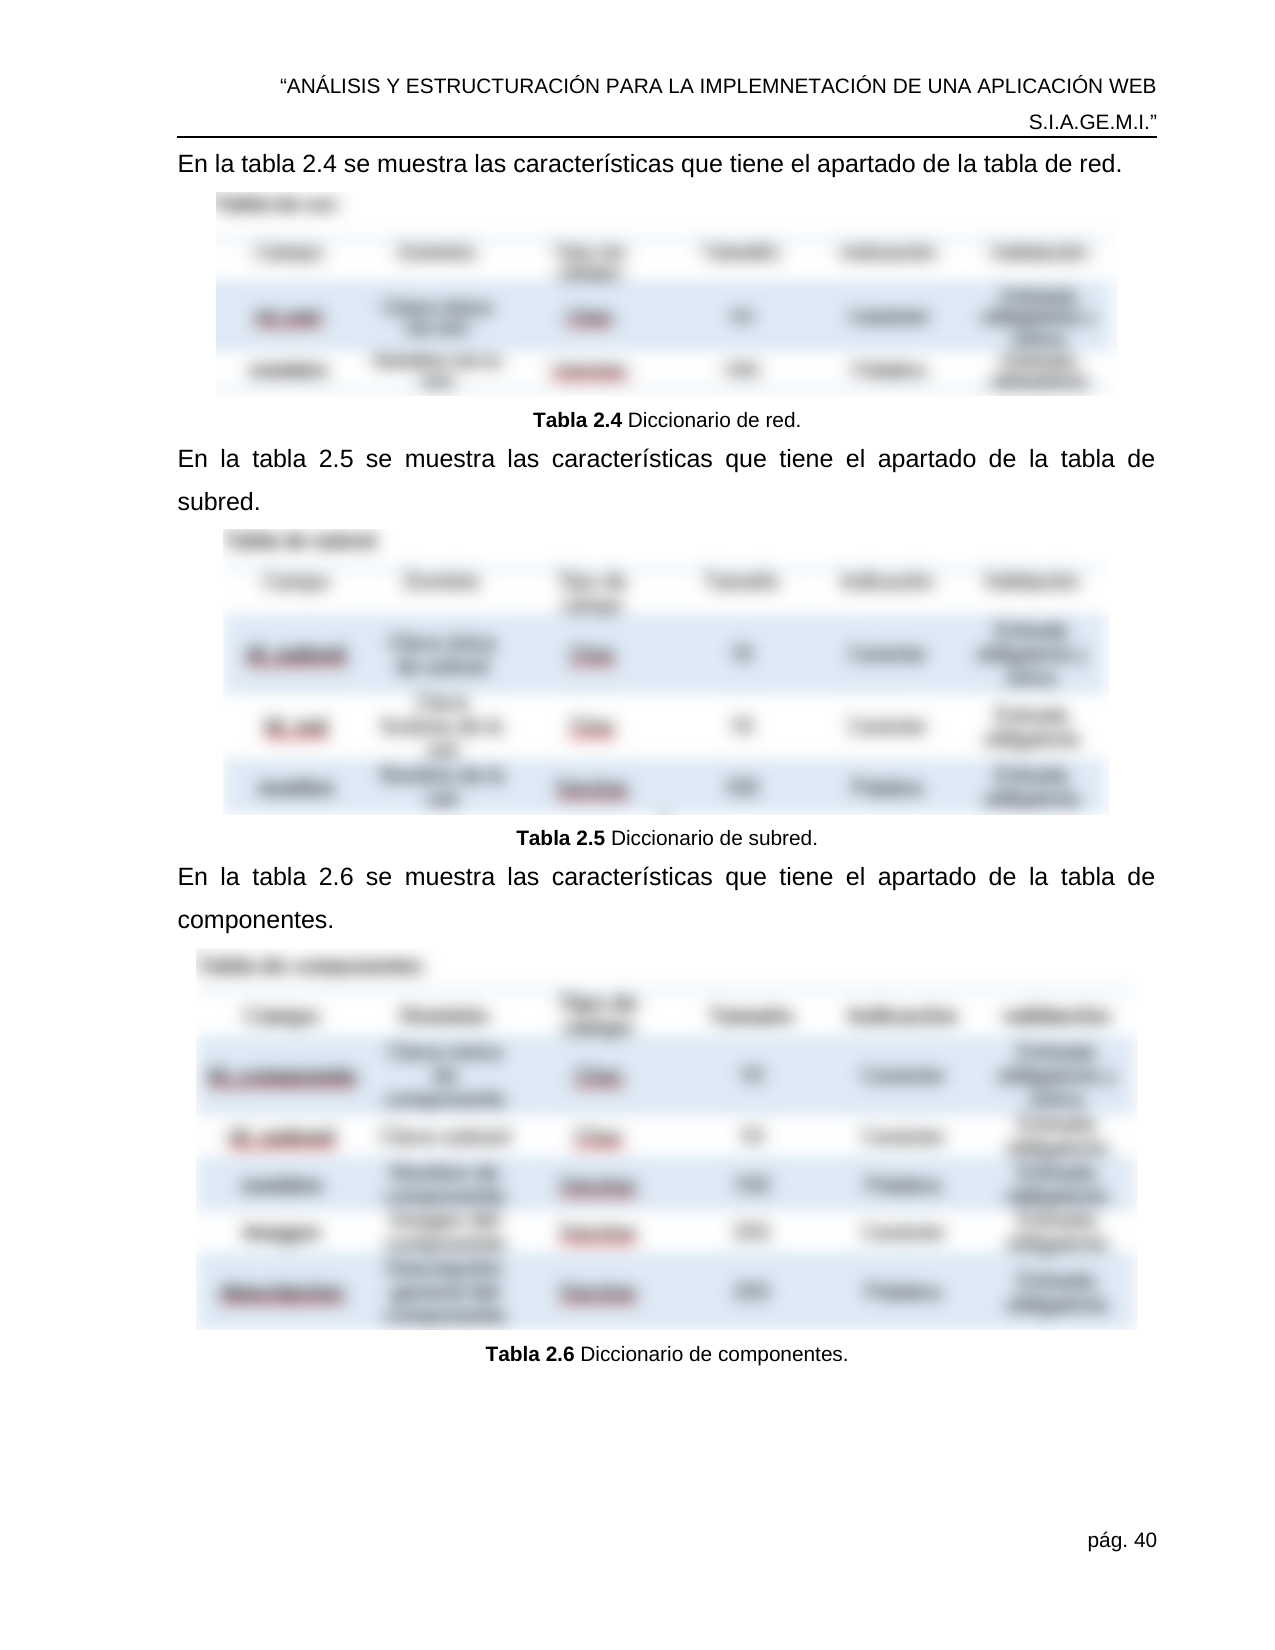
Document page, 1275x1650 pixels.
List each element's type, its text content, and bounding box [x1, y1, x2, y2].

picture [216, 192, 1118, 396]
text Tabla 2.6 Diccionario de componentes. [177, 1342, 1157, 1366]
text En la tabla 2.6 se muestra las características que tiene el apartado de la tabla de componentes. [177, 862, 1157, 934]
text En la tabla 2.5 se muestra las características que tiene el apartado de la tabla de subred. [177, 443, 1157, 515]
picture [223, 529, 1110, 815]
text Tabla 2.5 Diccionario de subred. [177, 826, 1157, 850]
text Tabla 2.4 Diccionario de red. [177, 408, 1157, 432]
picture [196, 948, 1138, 1330]
text En la tabla 2.4 se muestra las características que tiene el apartado de la tabla de red. [177, 149, 1157, 178]
